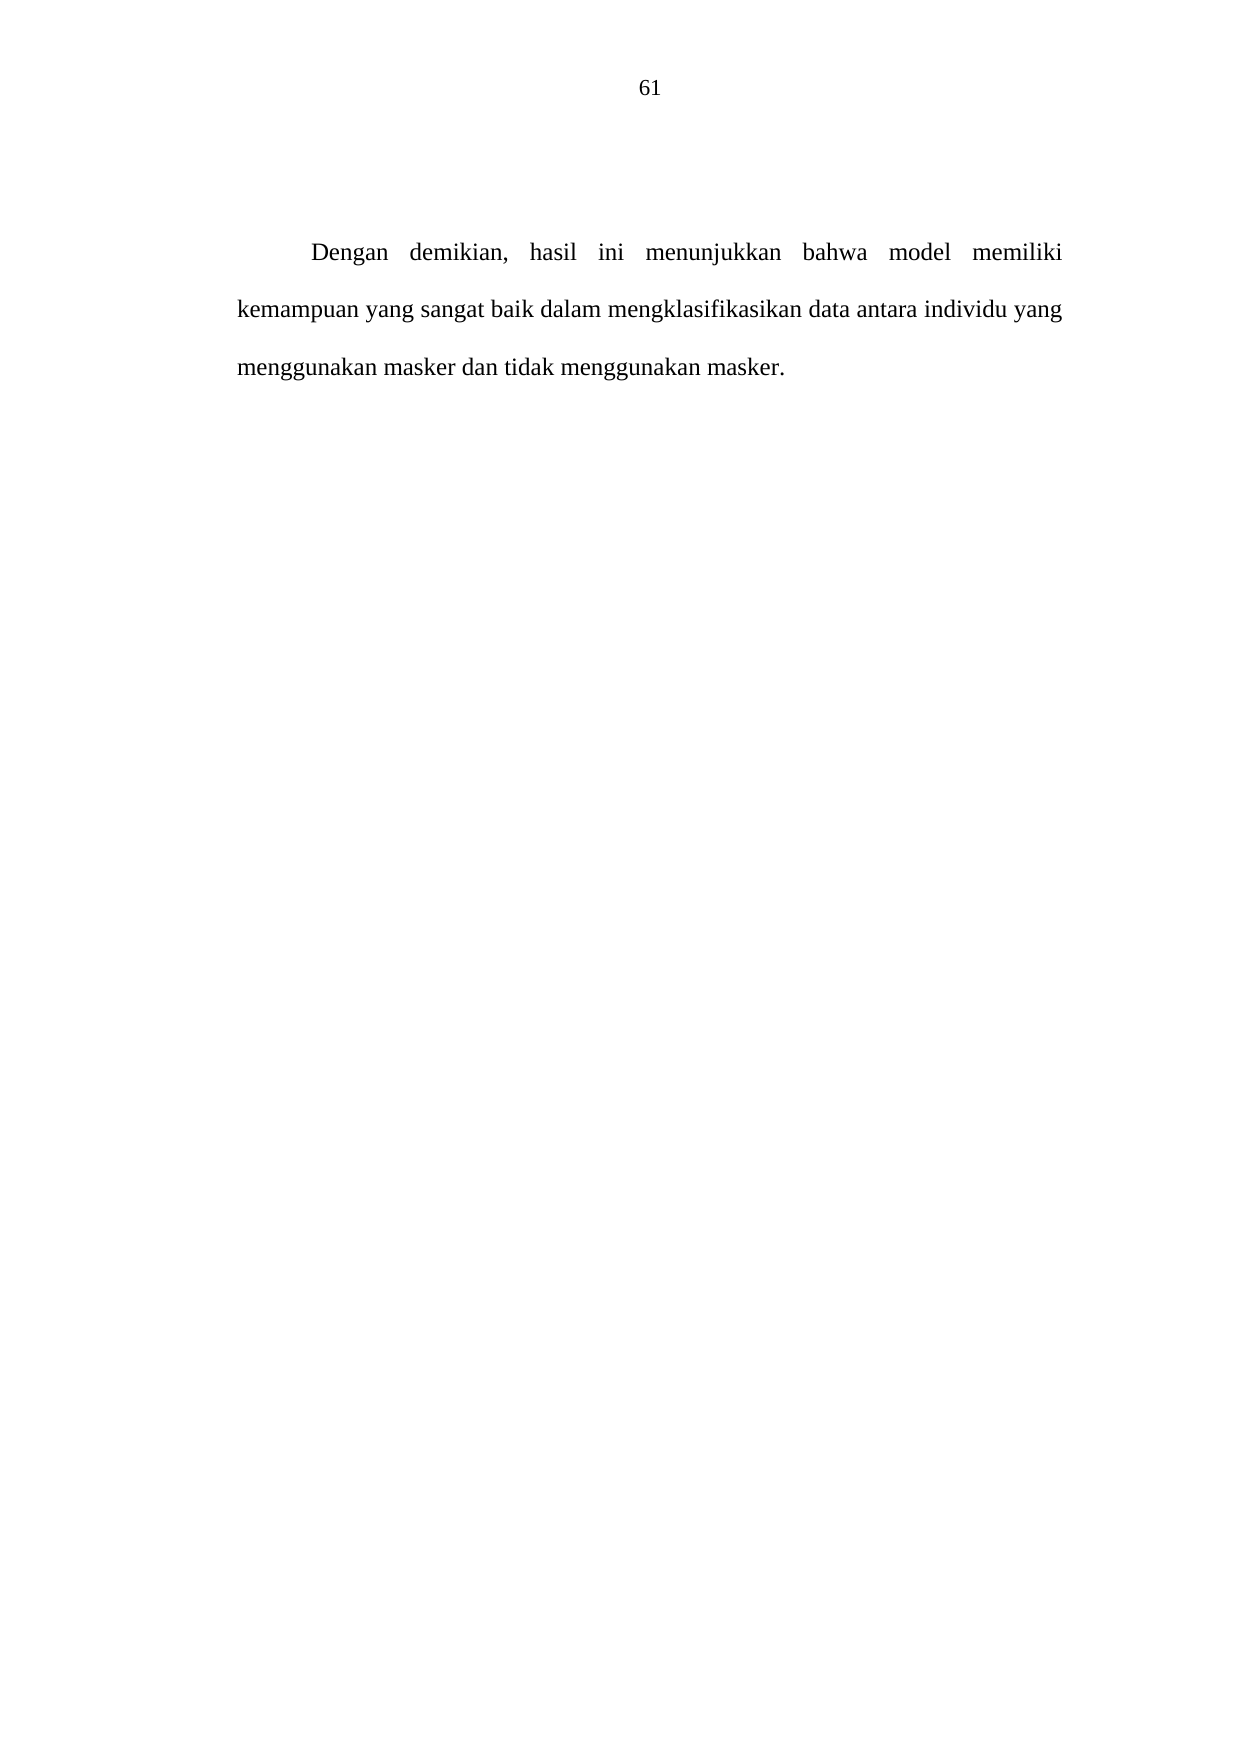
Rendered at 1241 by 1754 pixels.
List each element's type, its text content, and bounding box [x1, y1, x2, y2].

text Dengan demikian, hasil ini menunjukkan bahwa model memiliki kemampuan yang sangat baik dalam mengklasifikasikan data antara individu yang menggunakan masker dan tidak menggunakan masker. [237, 237, 1063, 381]
